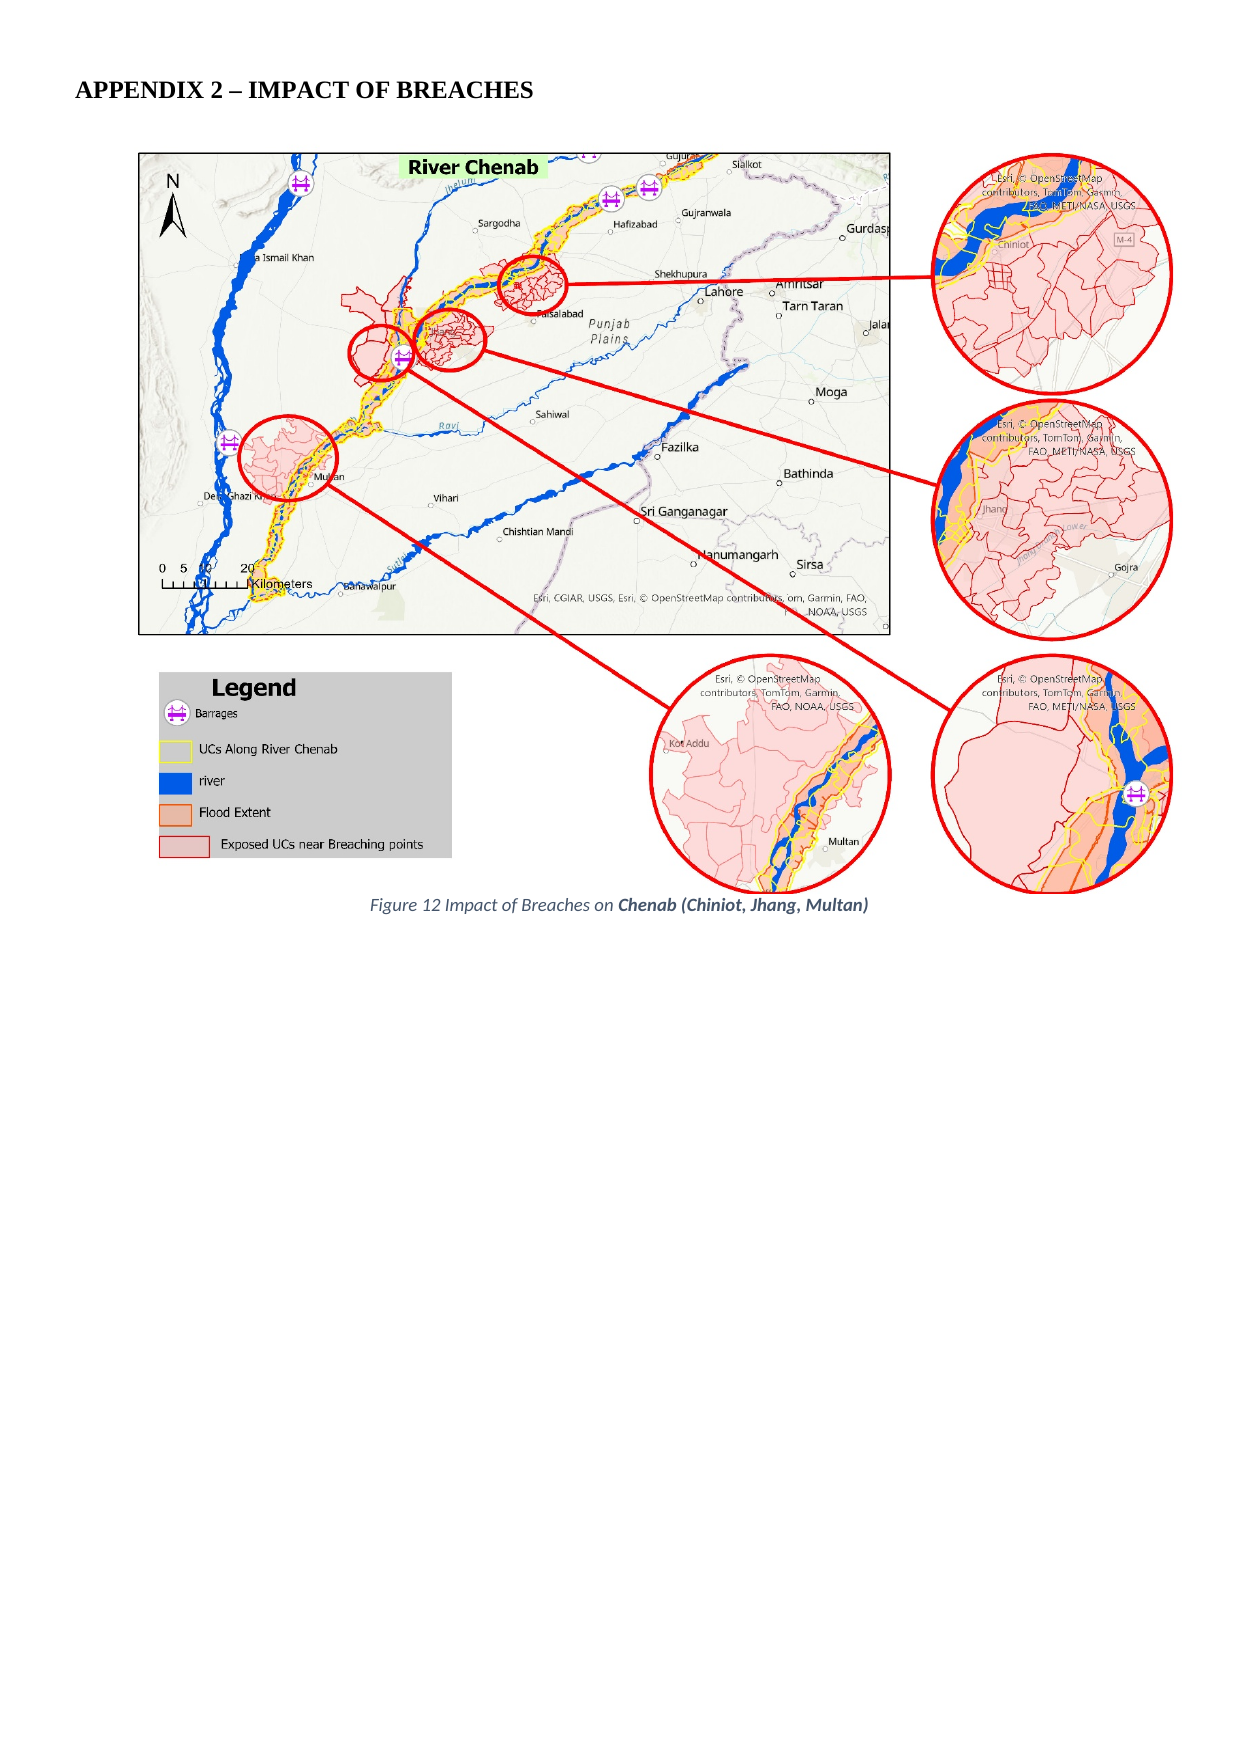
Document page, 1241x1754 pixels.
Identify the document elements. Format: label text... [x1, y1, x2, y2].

picture [112, 122, 1203, 894]
text Figure 12 Impact of Breaches on Chenab (Chiniot, Jhang, Multan) [75, 893, 1165, 916]
text APPENDIX 2 – IMPACT OF BREACHES [75, 75, 1165, 104]
